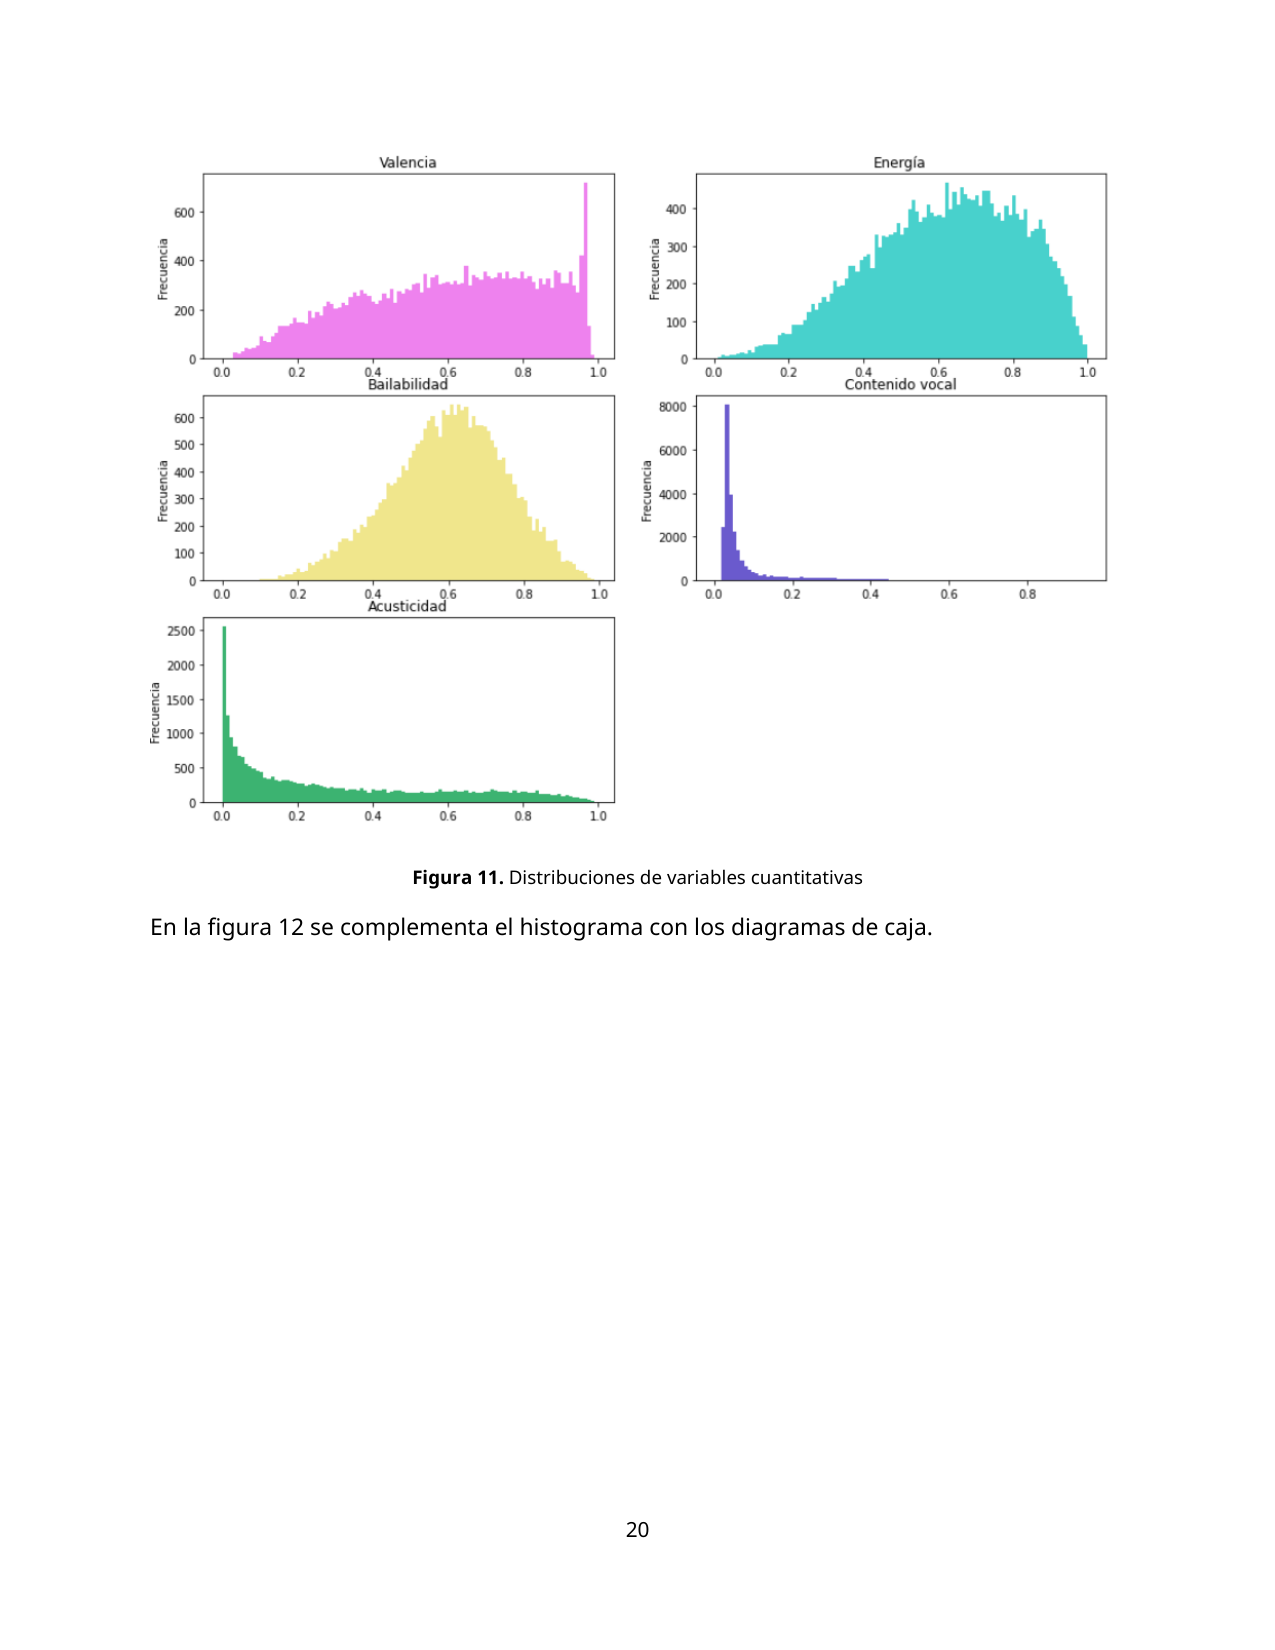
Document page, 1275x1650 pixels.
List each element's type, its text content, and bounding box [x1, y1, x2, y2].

picture [150, 149, 1126, 839]
text Figura 11. Distribuciones de variables cuantitativas [150, 864, 1125, 889]
text En la figura 12 se complementa el histograma con los diagramas de caja. [150, 910, 1125, 942]
